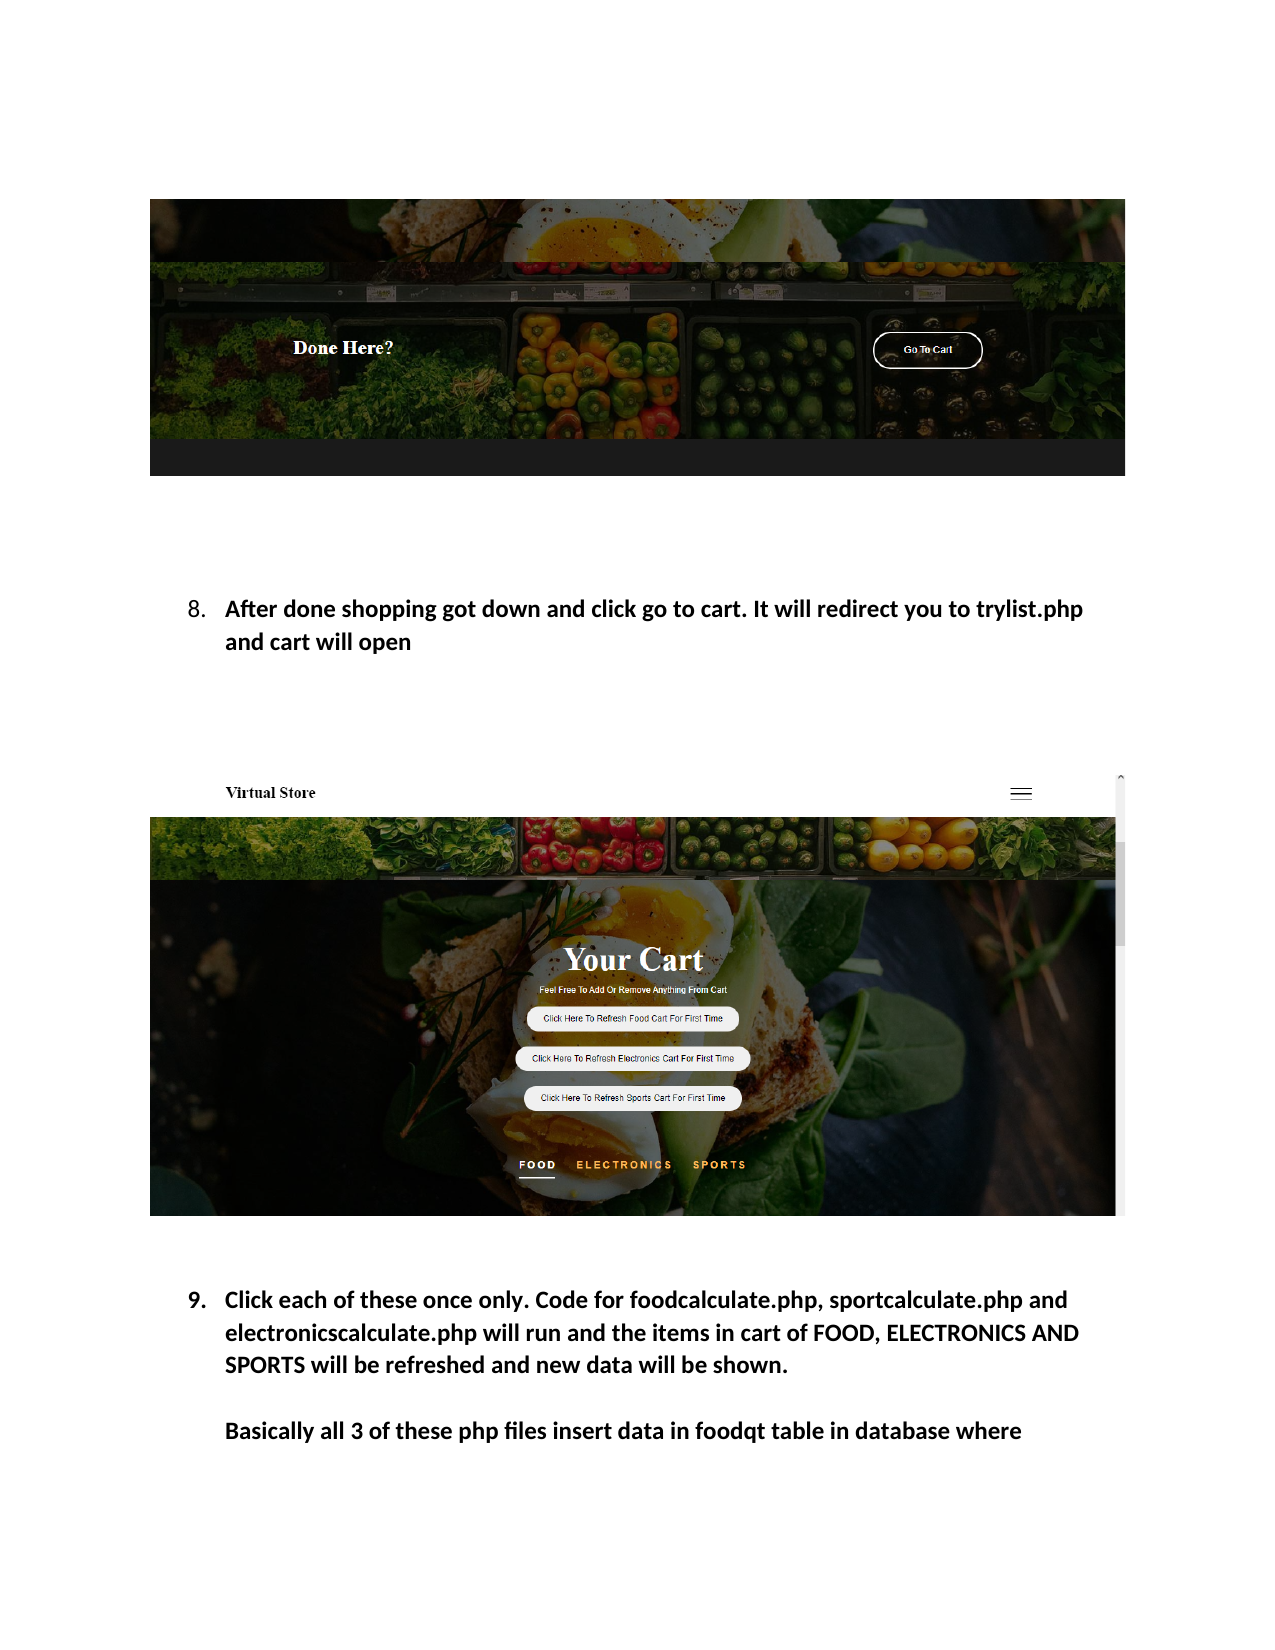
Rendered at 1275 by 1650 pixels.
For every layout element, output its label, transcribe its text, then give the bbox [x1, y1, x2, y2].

picture [150, 199, 1125, 476]
picture [150, 775, 1125, 1216]
list Click each of these once only. Code for foodcalculate.php, sportcalculate.php and electronicscalculate.php will run and the items in cart of FOOD, ELECTRONICS AND SPORTS will be refreshed and new data will be shown. [187, 1284, 1125, 1380]
list Basically all 3 of these php files insert data in foodqt table in database where [225, 1415, 1125, 1446]
list After done shopping got down and click go to cart. It will redirect you to trylist.php and cart will open [187, 593, 1125, 657]
